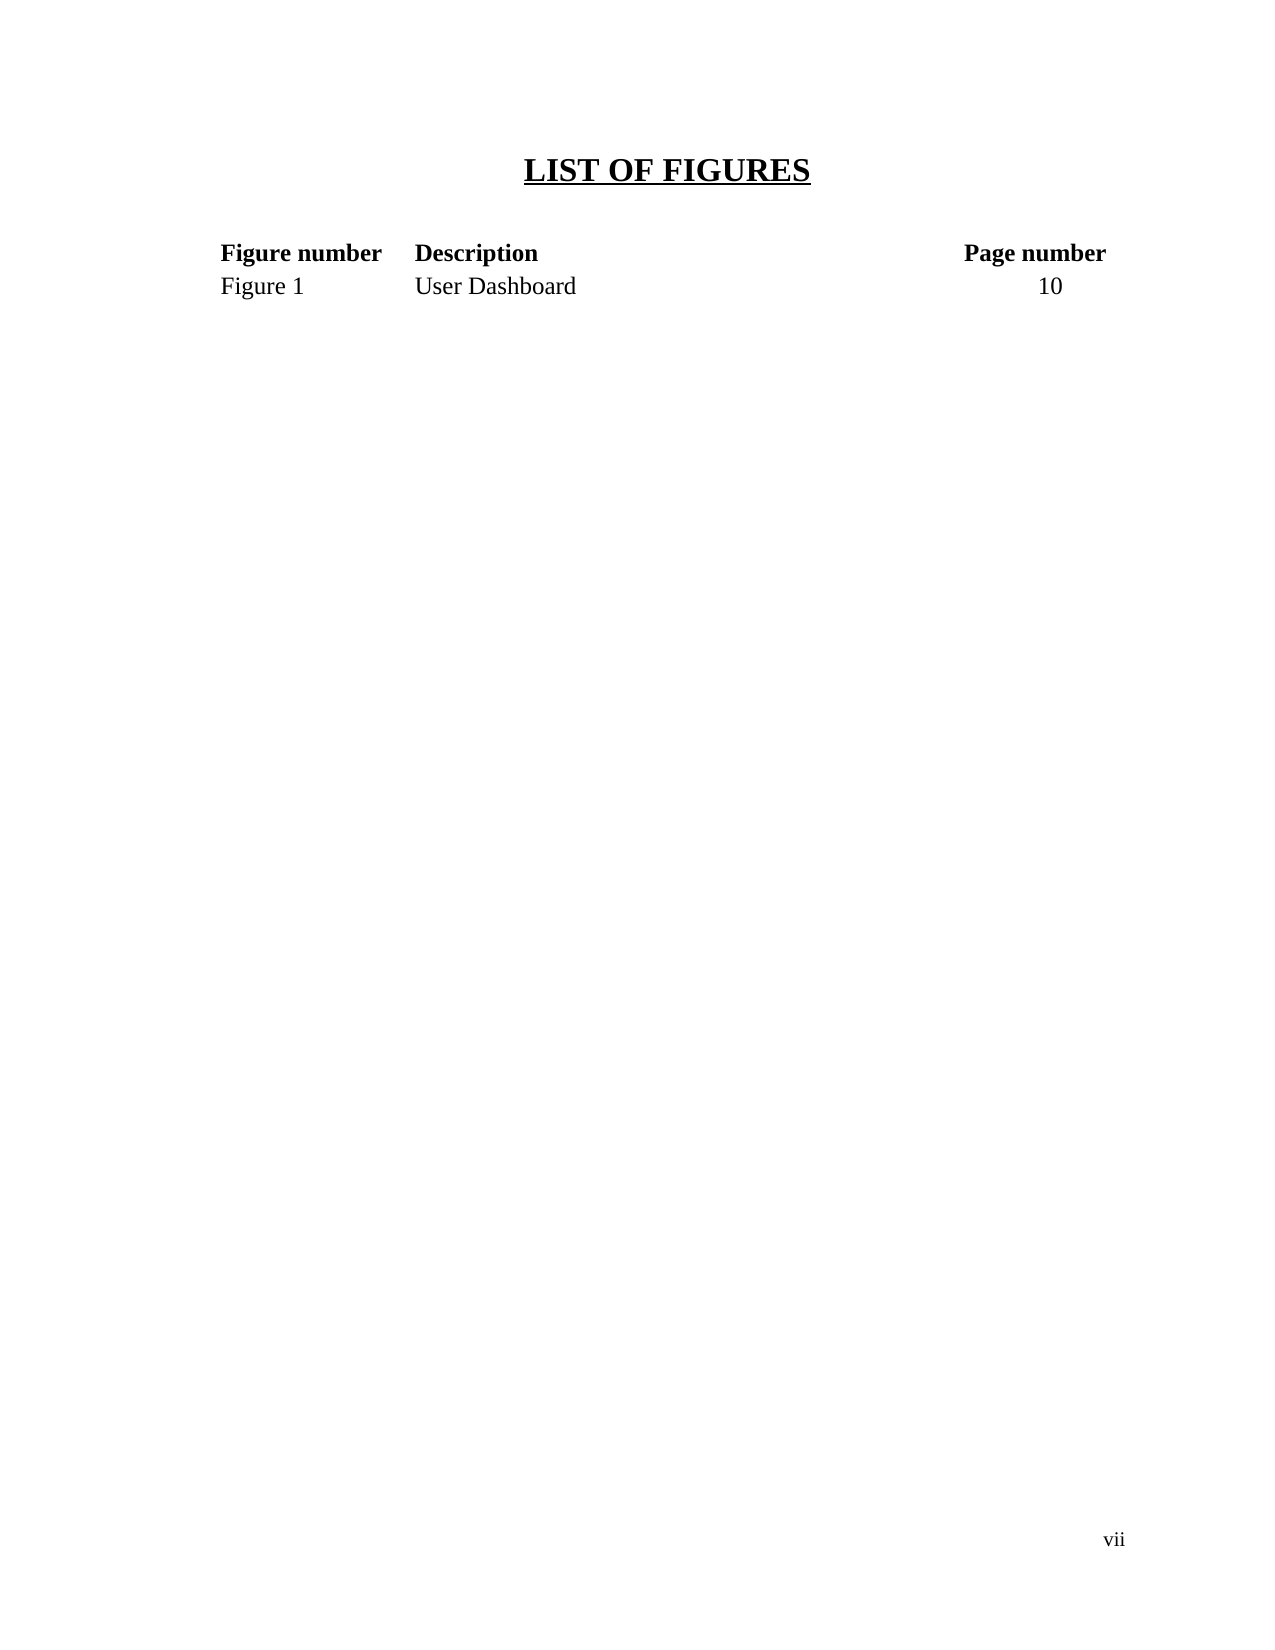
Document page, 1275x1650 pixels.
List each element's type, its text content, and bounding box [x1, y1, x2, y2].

table_cell 10 [953, 271, 1147, 303]
table_header Page number [953, 238, 1147, 271]
text LIST OF FIGURES [209, 150, 1125, 188]
table_header Description [403, 238, 953, 271]
table_cell User Dashboard [403, 271, 953, 303]
table_header Figure number [209, 238, 403, 271]
table_cell Figure 1 [209, 271, 403, 303]
